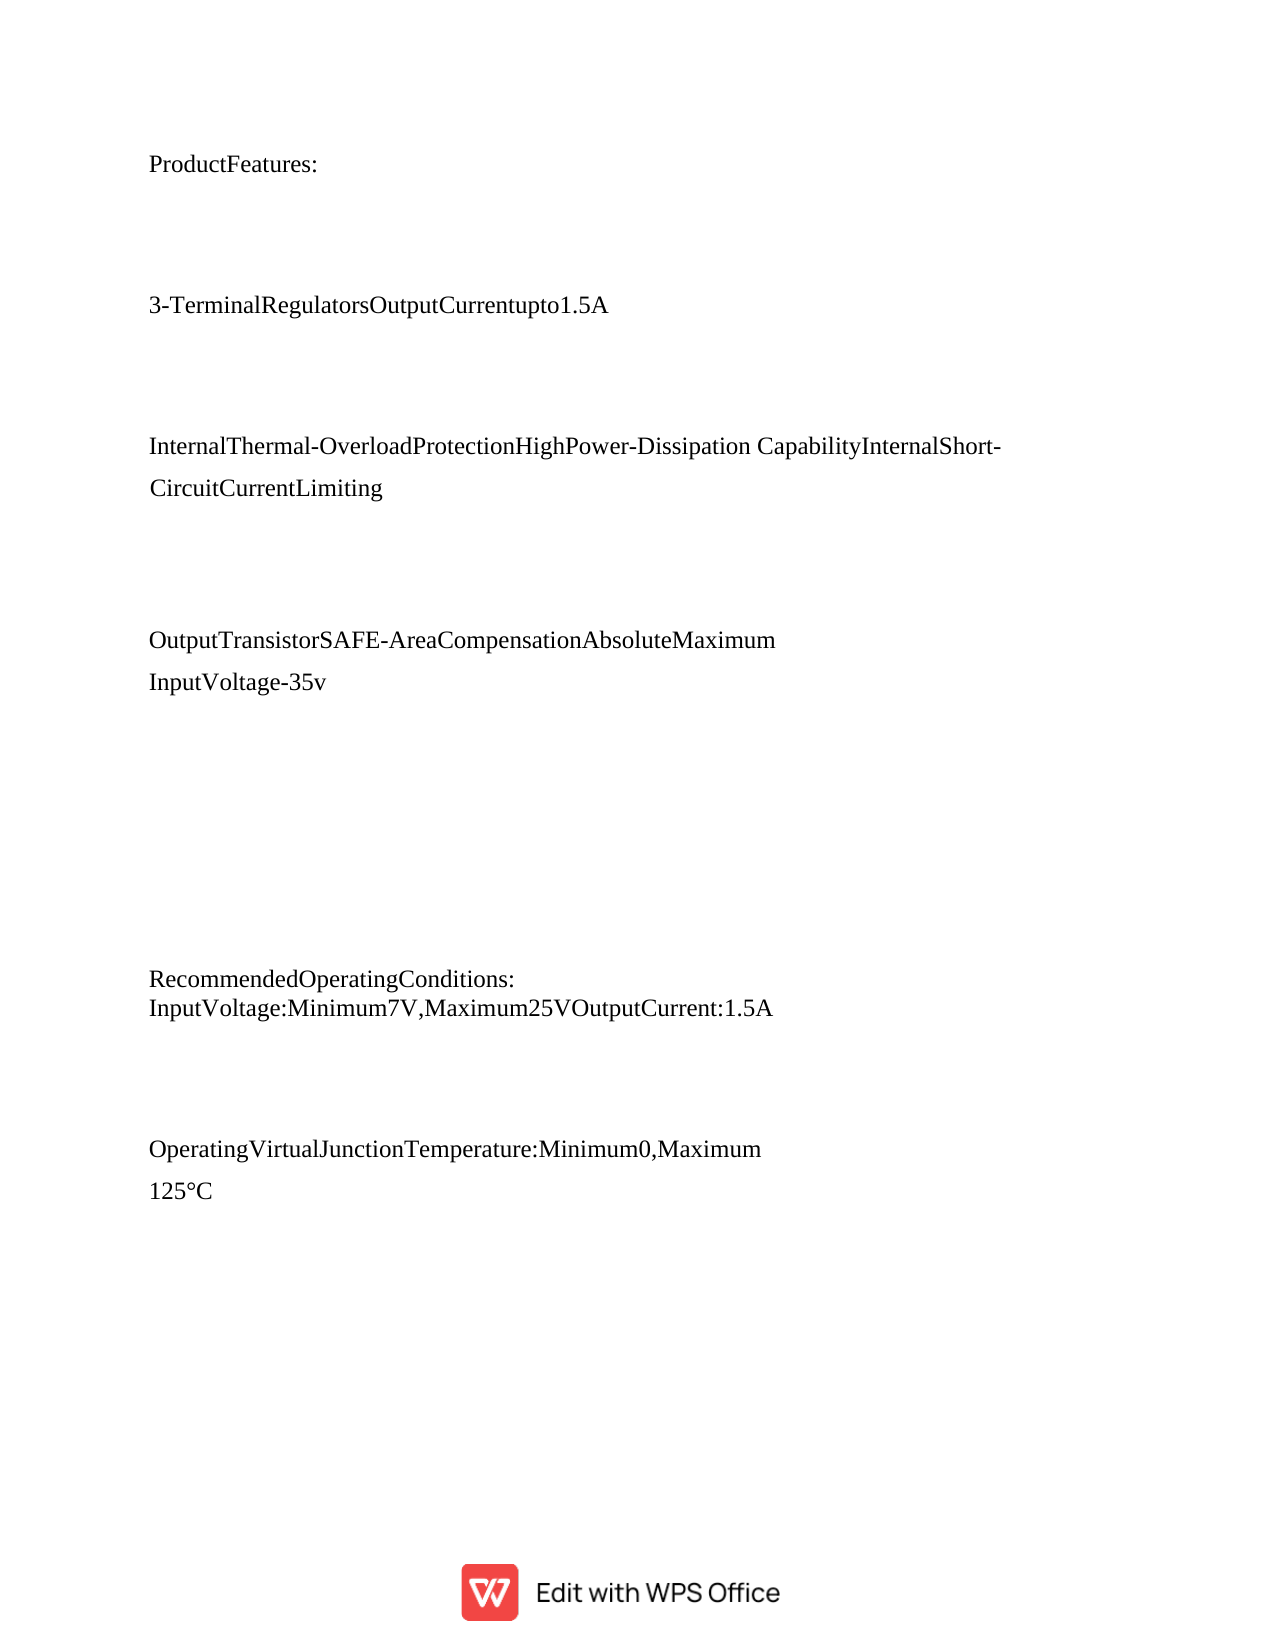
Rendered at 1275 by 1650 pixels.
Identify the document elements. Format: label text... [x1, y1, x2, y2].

text OperatingVirtualJunctionTemperature:Minimum0,Maximum [148, 1134, 1160, 1163]
text InputVoltage:Minimum7V,Maximum25VOutputCurrent:1.5A [148, 993, 1160, 1022]
text RecommendedOperatingConditions: [148, 964, 1160, 993]
text OutputTransistorSAFE-AreaCompensationAbsoluteMaximum [148, 625, 1160, 654]
text ProductFeatures: [148, 149, 1160, 178]
text 125°C [148, 1176, 1160, 1204]
text 3-TerminalRegulatorsOutputCurrentupto1.5A [148, 290, 1160, 319]
text InternalThermal-OverloadProtectionHighPower-Dissipation CapabilityInternalShort-CircuitCurrentLimiting [148, 431, 1160, 501]
picture [461, 1564, 781, 1621]
text InputVoltage-35v [148, 667, 1160, 696]
